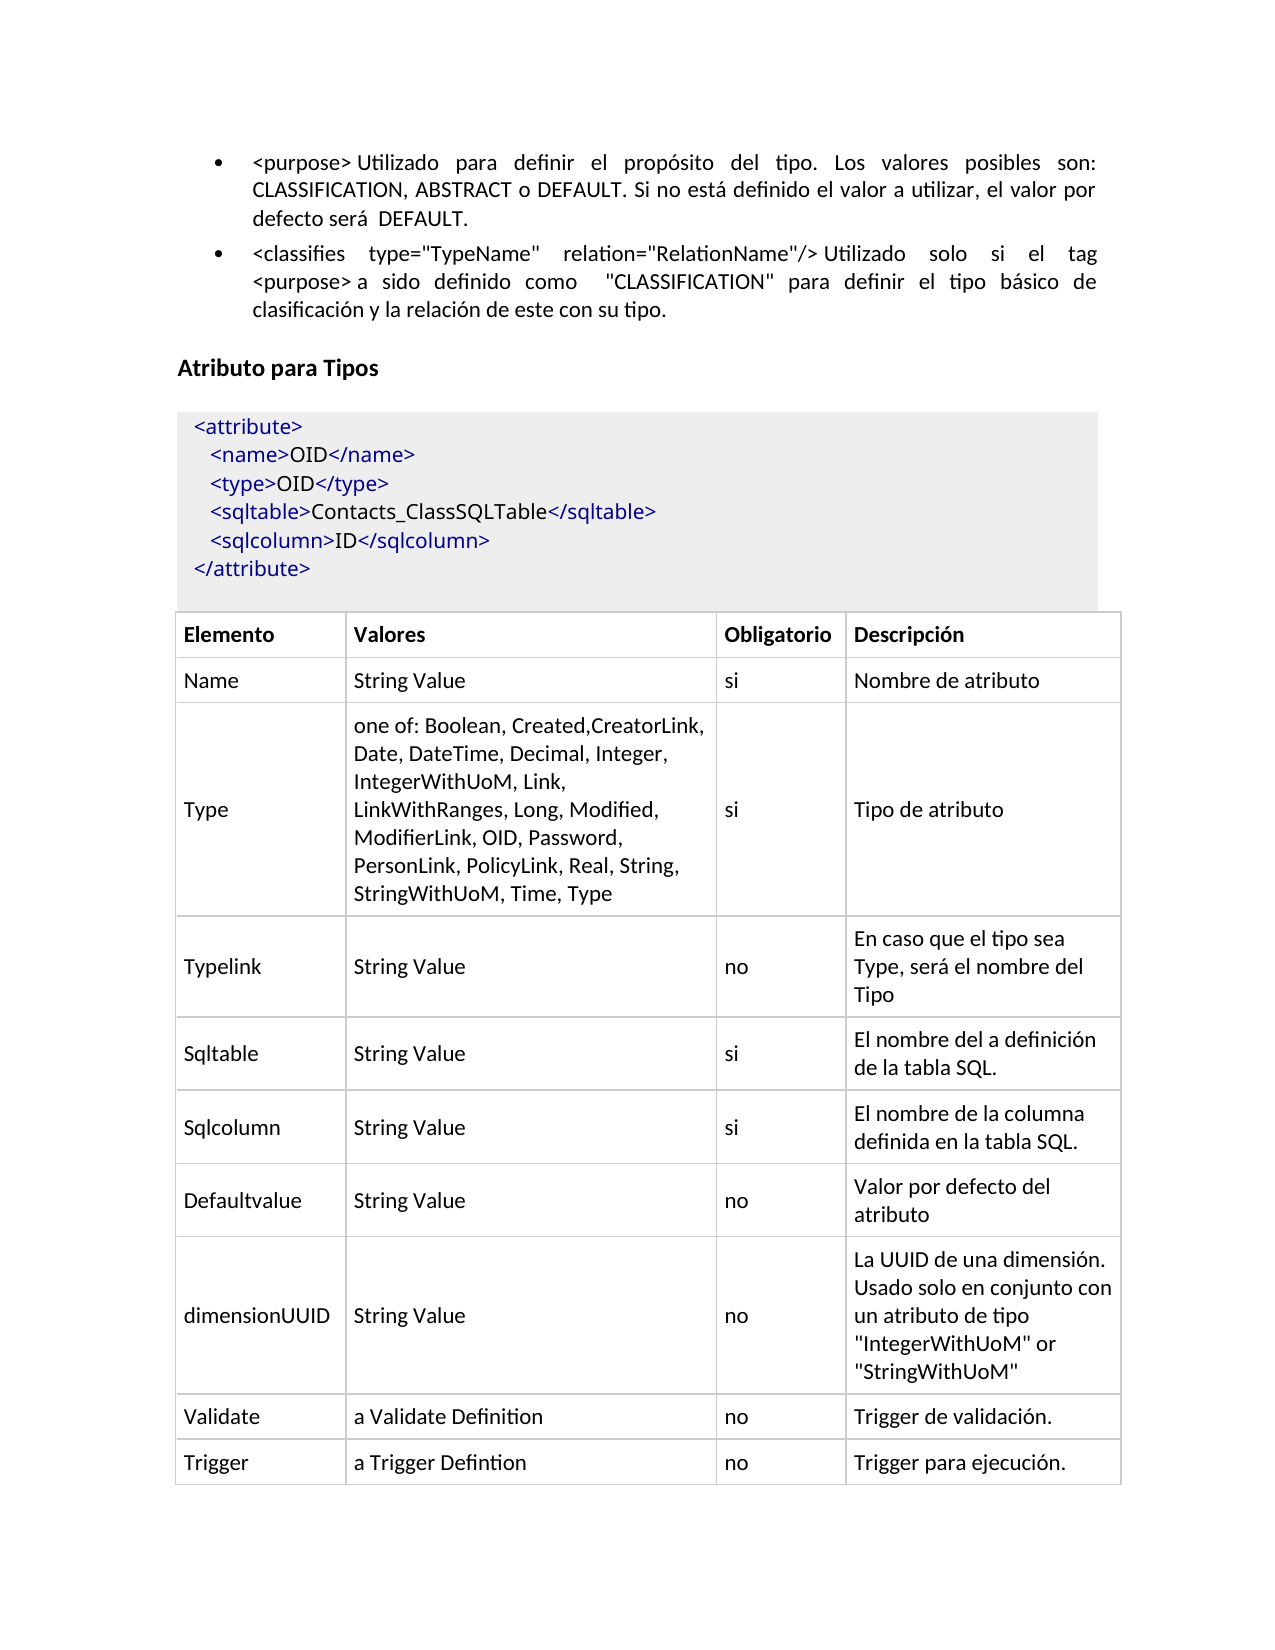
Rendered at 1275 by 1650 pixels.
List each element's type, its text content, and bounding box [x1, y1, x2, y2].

table_cell Sqltable [176, 1017, 345, 1089]
table_cell String Value [347, 1091, 716, 1163]
table_cell Valor por defecto del atributo [847, 1164, 1120, 1236]
list <purpose> Utilizado para definir el propósito del tipo. Los valores posibles son: CLASSIFICATION, ABSTRACT o DEFAULT. Si no está definido el valor a utilizar, el valor por defecto será DEFAULT. [215, 148, 1098, 232]
table_cell no [717, 917, 845, 1016]
table_cell no [717, 1164, 845, 1236]
table_cell Sqlcolumn [176, 1090, 345, 1163]
table_cell La UUID de una dimensión. Usado solo en conjunto con un atributo de tipo "IntegerWithUoM" or "StringWithUoM" [847, 1237, 1120, 1393]
table_cell El nombre de la columna definida en la tabla SQL. [847, 1091, 1120, 1163]
table_cell String Value [347, 1237, 716, 1393]
table_header Valores [347, 613, 716, 656]
text Atributo para Tipos [177, 352, 1098, 383]
table_cell String Value [347, 658, 716, 702]
text <attribute> <name>OID</name> <type>OID</type> <sqltable>Contacts_ClassSQLTable</sqltable> <sqlcolumn>ID</sqlcolumn> </attribute> [177, 412, 1098, 583]
table_cell no [717, 1395, 845, 1438]
table_cell si [717, 658, 845, 702]
table_cell a Validate Definition [347, 1395, 716, 1438]
table_header Descripción [847, 613, 1120, 656]
table_cell dimensionUUID [176, 1237, 345, 1393]
table_header Obligatorio [717, 613, 845, 656]
table_cell Trigger para ejecución. [847, 1440, 1120, 1483]
table_cell Type [176, 703, 345, 915]
table_cell String Value [347, 1164, 716, 1236]
table_cell Validate [176, 1394, 345, 1438]
table_cell a Trigger Defintion [347, 1440, 716, 1483]
table_cell String Value [347, 1018, 716, 1089]
table_cell no [717, 1237, 845, 1393]
table_cell El nombre del a definición de la tabla SQL. [847, 1018, 1120, 1089]
table_cell si [717, 1091, 845, 1163]
table_cell Tipo de atributo [847, 703, 1120, 915]
table_cell Trigger [176, 1439, 345, 1483]
table_cell one of: Boolean, Created,CreatorLink, Date, DateTime, Decimal, Integer, IntegerWithUoM, Link, LinkWithRanges, Long, Modified, ModifierLink, OID, Password, PersonLink, PolicyLink, Real, String, StringWithUoM, Time, Type [347, 703, 716, 915]
table_cell si [717, 703, 845, 915]
table_cell si [717, 1018, 845, 1089]
table_header Elemento [176, 613, 345, 656]
table_cell Defaultvalue [176, 1164, 345, 1236]
table_cell Trigger de validación. [847, 1395, 1120, 1438]
table_cell En caso que el tipo sea Type, será el nombre del Tipo [847, 917, 1120, 1016]
table_cell Typelink [176, 916, 345, 1016]
list <classifies type="TypeName" relation="RelationName"/> Utilizado solo si el tag <purpose> a sido definido como "CLASSIFICATION" para definir el tipo básico de clasificación y la relación de este con su tipo. [215, 239, 1098, 323]
table_cell Name [176, 658, 345, 702]
table_cell Nombre de atributo [847, 658, 1120, 702]
table_cell no [717, 1440, 845, 1483]
table_cell String Value [347, 917, 716, 1016]
